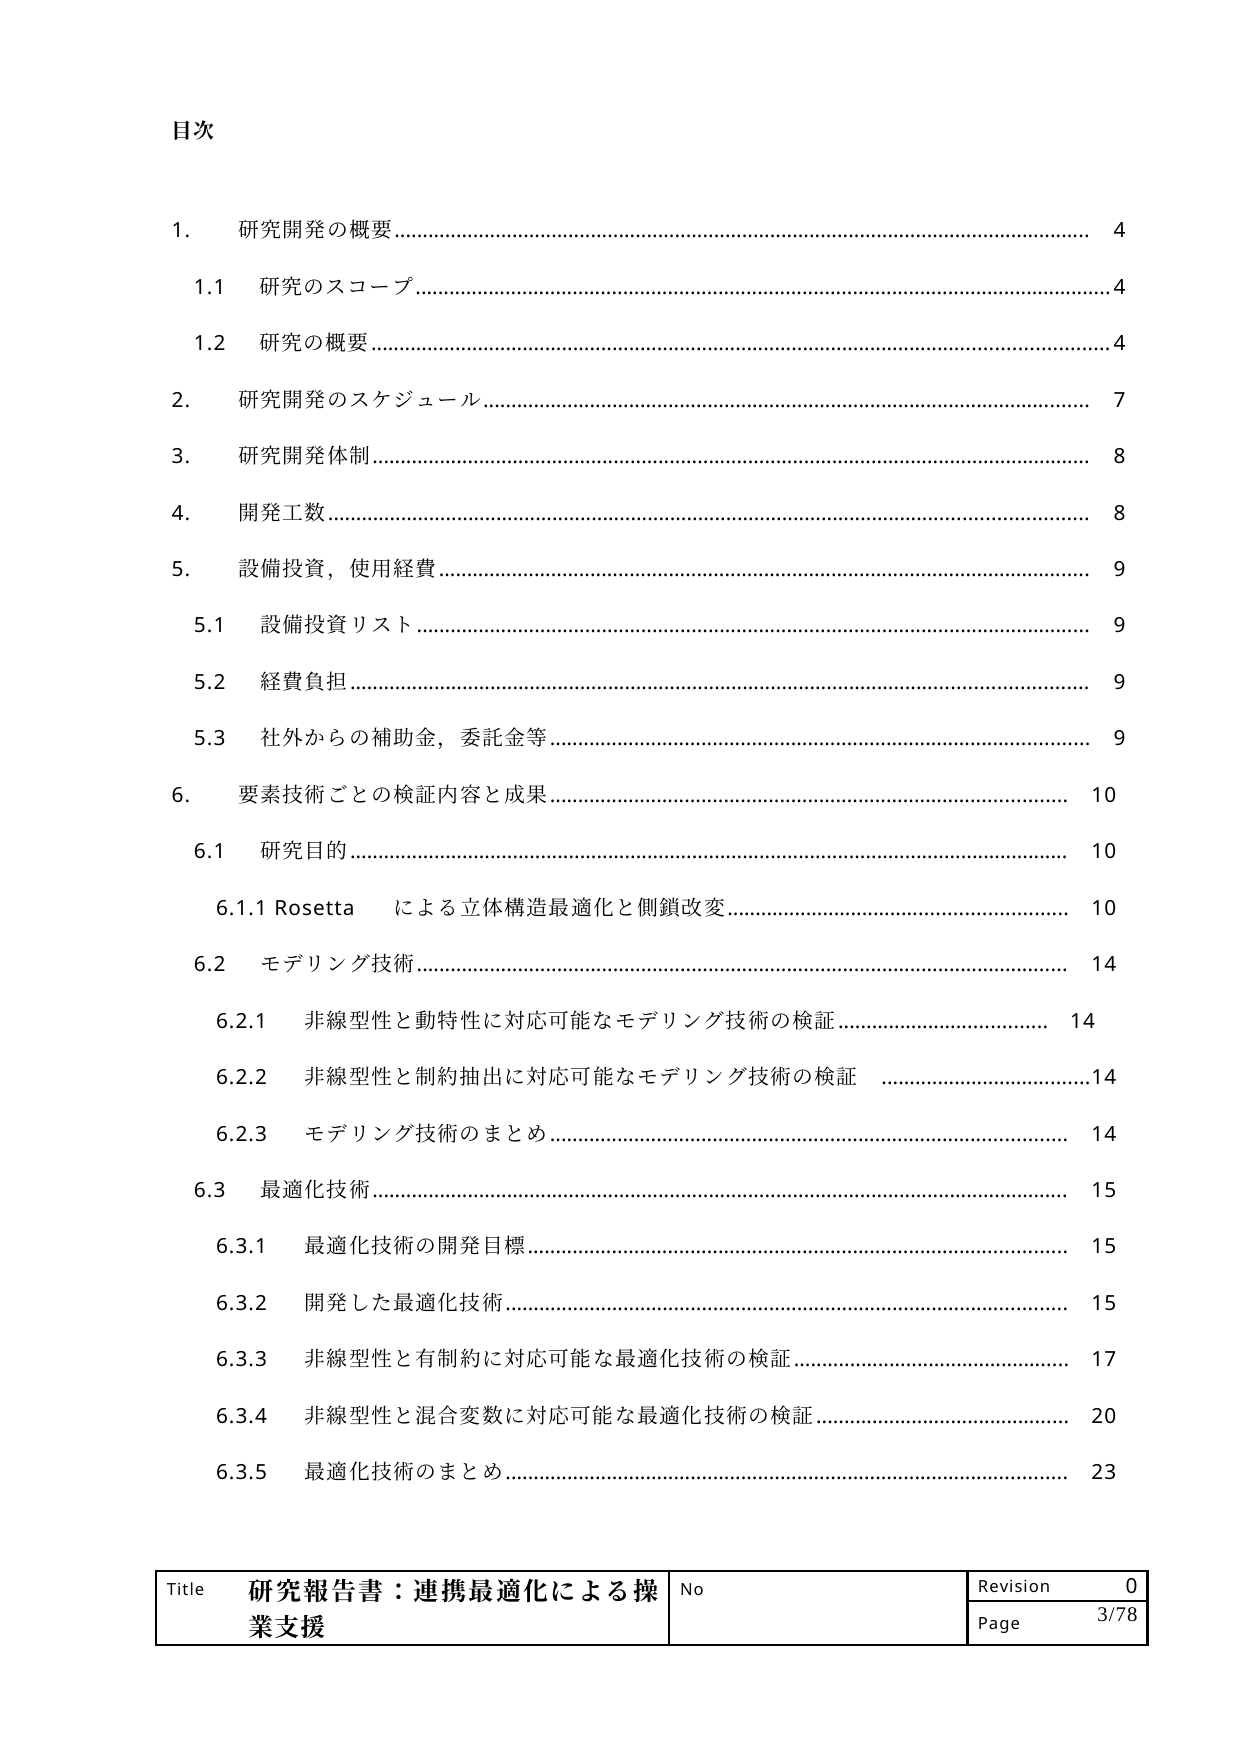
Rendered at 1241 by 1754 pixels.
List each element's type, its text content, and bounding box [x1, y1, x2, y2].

text 6.2.3 モデリング技術のまとめ 14 [212, 1104, 1126, 1160]
text 6.3.5 最適化技術のまとめ 23 [212, 1443, 1126, 1499]
text 5.1 設備投資リスト 9 [192, 596, 1126, 652]
text 4. 開発工数 8 [171, 483, 1126, 539]
text 6.1.1 Rosettaによる立体構造最適化と側鎖改変 10 [212, 878, 1126, 934]
text 6.2 モデリング技術 14 [192, 934, 1126, 991]
text 5. 設備投資，使用経費 9 [171, 539, 1126, 596]
text 1.1 研究のスコープ 4 [192, 257, 1126, 313]
text 6. 要素技術ごとの検証内容と成果 10 [171, 765, 1126, 822]
text 6.3.2 開発した最適化技術 15 [212, 1273, 1126, 1330]
text 5.2 経費負担 9 [192, 652, 1126, 709]
text 6.2.1 非線型性と動特性に対応可能なモデリング技術の検証 14 [212, 991, 1126, 1047]
text 6.3 最適化技術 15 [192, 1160, 1126, 1217]
text 目次 [171, 114, 1126, 144]
text 6.2.2 非線型性と制約抽出に対応可能なモデリング技術の検証 14 [212, 1047, 1126, 1104]
text 6.3.3 非線型性と有制約に対応可能な最適化技術の検証 17 [212, 1330, 1126, 1386]
text 6.1 研究目的 10 [192, 822, 1126, 878]
text 1. 研究開発の概要 4 [171, 201, 1126, 257]
text 1.2 研究の概要 4 [192, 313, 1126, 370]
text 5.3 社外からの補助金，委託金等 9 [192, 709, 1126, 765]
text 3. 研究開発体制 8 [171, 426, 1126, 483]
text 6.3.1 最適化技術の開発目標 15 [212, 1217, 1126, 1273]
text 6.3.4 非線型性と混合変数に対応可能な最適化技術の検証 20 [212, 1386, 1126, 1443]
text 2. 研究開発のスケジュール 7 [171, 370, 1126, 426]
